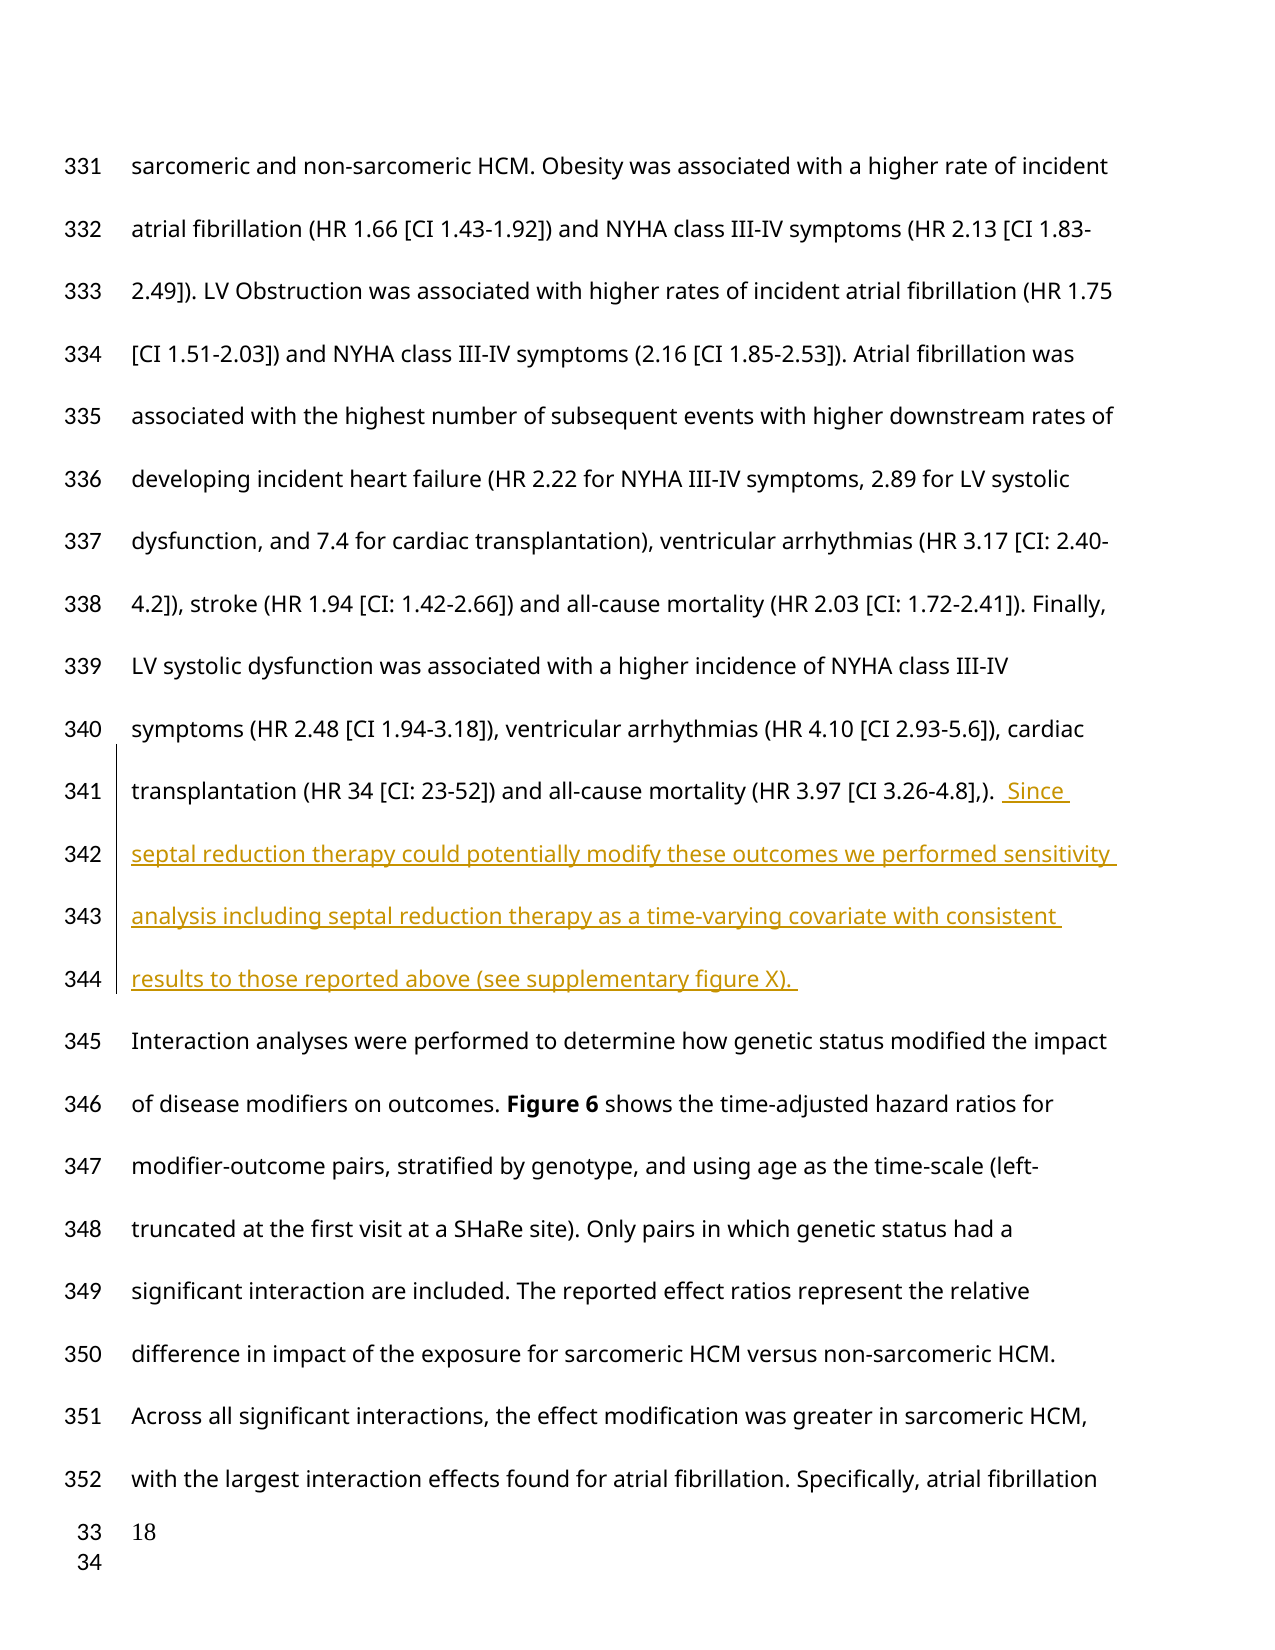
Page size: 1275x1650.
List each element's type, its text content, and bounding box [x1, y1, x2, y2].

text Interaction analyses were performed to determine how genetic status modified the impact of disease modifiers on outcomes. Figure 6 shows the time-adjusted hazard ratios for modifier-outcome pairs, stratified by genotype, and using age as the time-scale (left-truncated at the first visit at a SHaRe site). Only pairs in which genetic status had a significant interaction are included. The reported effect ratios represent the relative difference in impact of the exposure for sarcomeric HCM versus non-sarcomeric HCM. [131, 1025, 1125, 1369]
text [131, 150, 1125, 994]
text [131, 1400, 1125, 1494]
